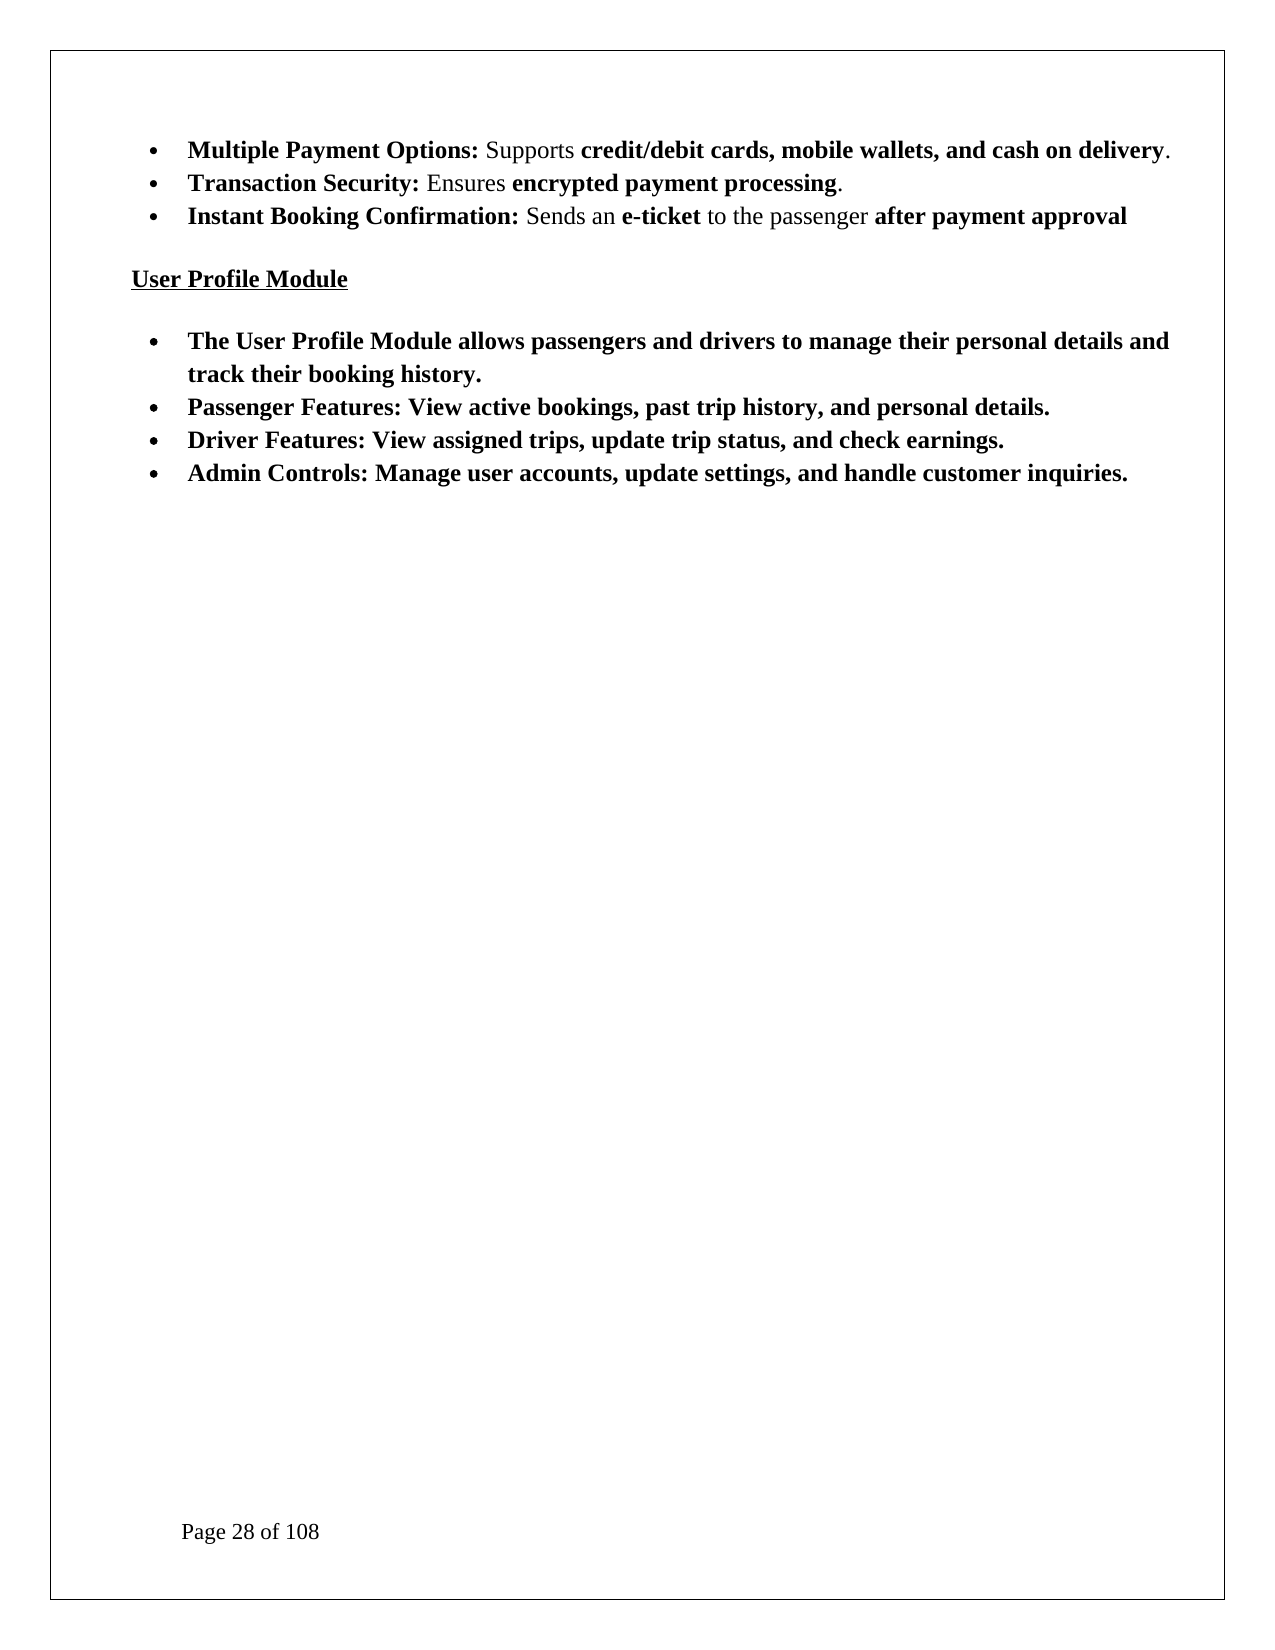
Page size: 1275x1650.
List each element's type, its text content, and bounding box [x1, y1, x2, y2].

list Multiple Payment Options: Supports credit/debit cards, mobile wallets, and cash on delivery. [150, 135, 1200, 164]
list Passenger Features: View active bookings, past trip history, and personal details. [150, 392, 1200, 421]
list Transaction Security: Ensures encrypted payment processing. [150, 168, 1200, 197]
subtitle User Profile Module [131, 264, 1200, 292]
list Admin Controls: Manage user accounts, update settings, and handle customer inquiries. [150, 458, 1200, 487]
list The User Profile Module allows passengers and drivers to manage their personal details and track their booking history. [150, 326, 1200, 388]
list Instant Booking Confirmation: Sends an e-ticket to the passenger after payment approval [150, 201, 1200, 230]
list Driver Features: View assigned trips, update trip status, and check earnings. [150, 425, 1200, 454]
